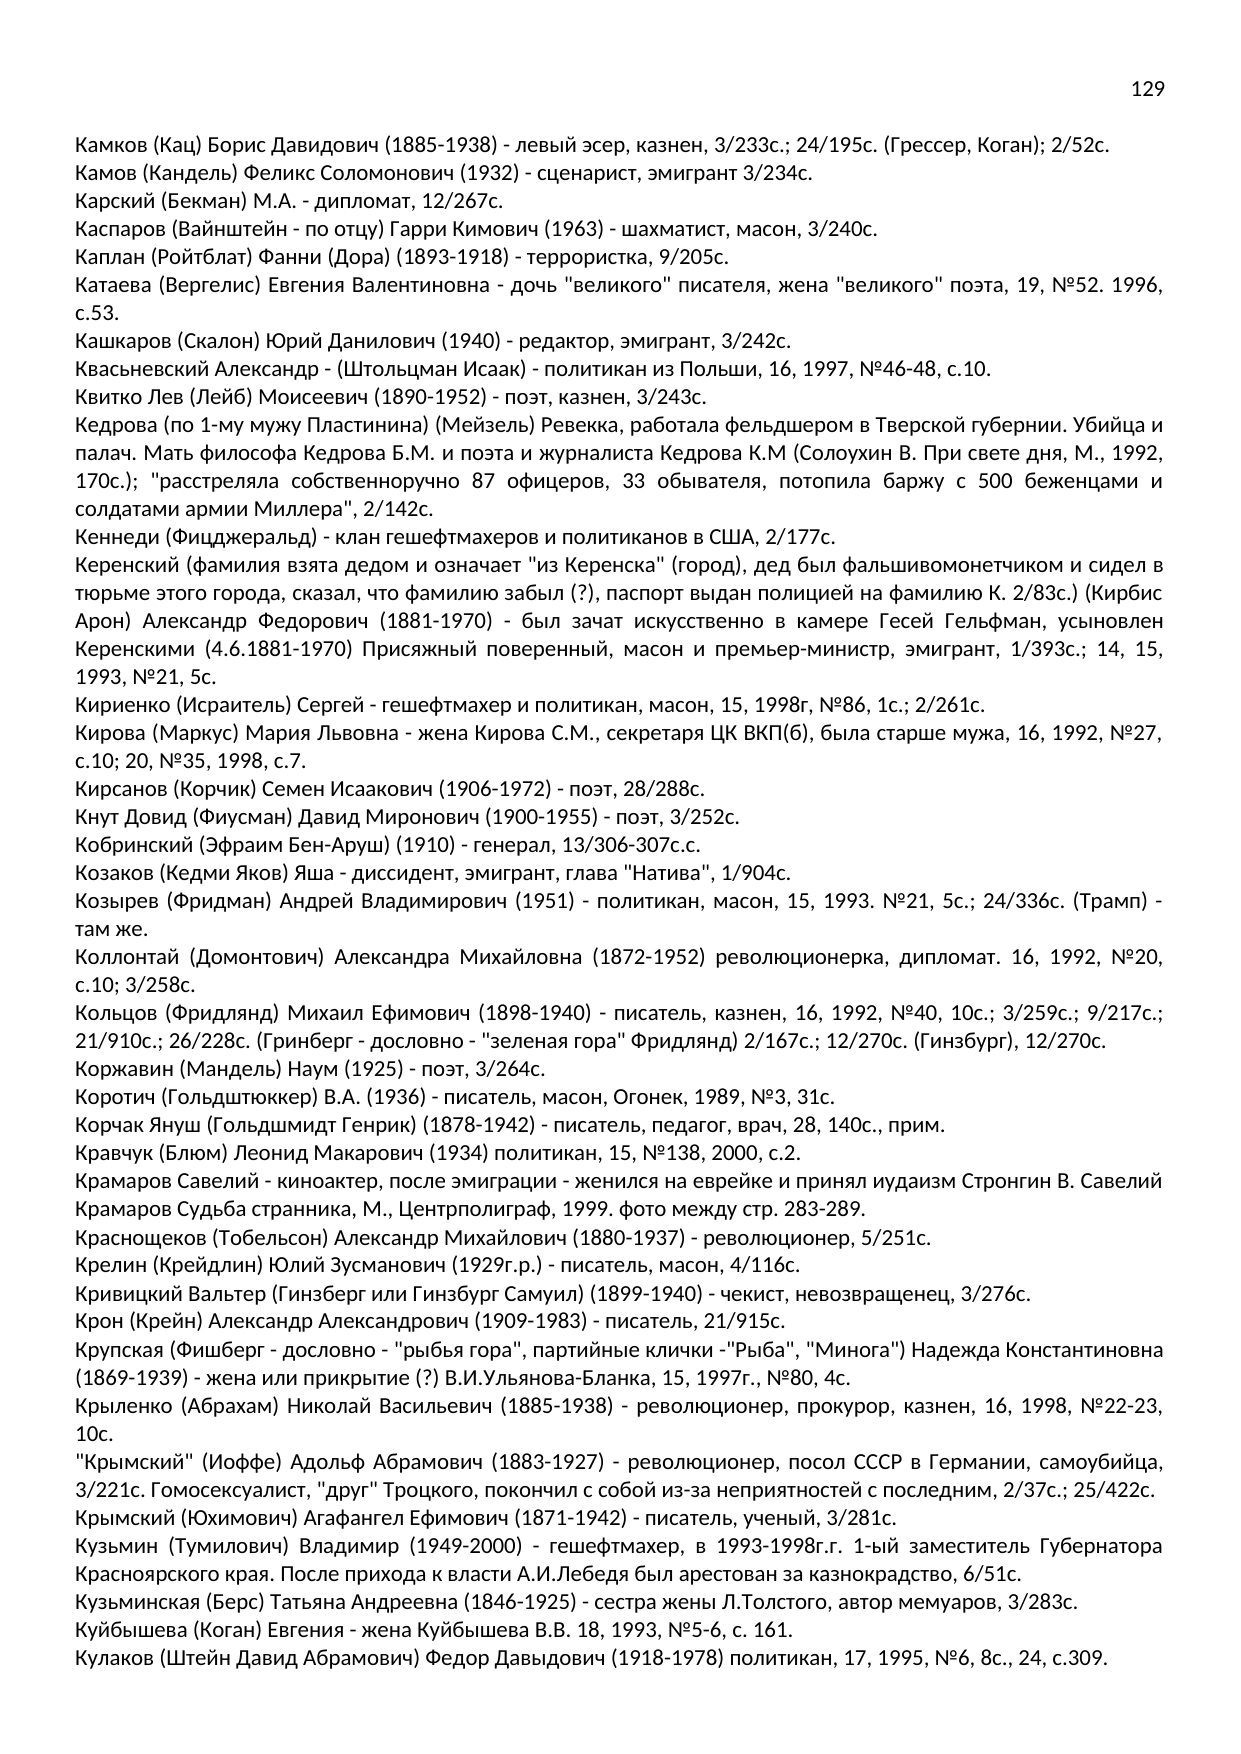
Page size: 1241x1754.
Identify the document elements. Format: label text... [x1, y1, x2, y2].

text Кириенко (Исраитель) Сергей - гешефтмахер и политикан, масон, 15, 1998г, №86, 1с.; 2/261с. [75, 690, 1165, 718]
text Кирсанов (Корчик) Семен Исаакович (1906-1972) - поэт, 28/288с. [75, 774, 1165, 802]
text Коржавин (Мандель) Наум (1925) - поэт, 3/264с. [75, 1054, 1165, 1082]
text Крыленко (Абрахам) Николай Васильевич (1885-1938) - революционер, прокурор, казнен, 16, 1998, №22-23, 10с. [75, 1391, 1165, 1447]
text Кнут Довид (Фиусман) Давид Миронович (1900-1955) - поэт, 3/252с. [75, 802, 1165, 830]
text Крамаров Савелий - киноактер, после эмиграции - женился на еврейке и принял иудаизм Стронгин В. Савелий Крамаров Судьба странника, М., Центрполиграф, 1999. фото между стр. 283-289. [75, 1167, 1165, 1223]
text Коллонтай (Домонтович) Александра Михайловна (1872-1952) революционерка, дипломат. 16, 1992, №20, с.10; 3/258с. [75, 942, 1165, 998]
text Карский (Бекман) М.А. - дипломат, 12/267с. [75, 186, 1165, 214]
text Камков (Кац) Борис Давидович (1885-1938) - левый эсер, казнен, 3/233с.; 24/195с. (Грессер, Коган); 2/52с. [75, 130, 1165, 158]
text Керенский (фамилия взята дедом и означает "из Керенска" (город), дед был фальшивомонетчиком и сидел в тюрьме этого города, сказал, что фамилию забыл (?), паспорт выдан полицией на фамилию К. 2/83с.) (Кирбис Арон) Александр Федорович (1881-1970) - был зачат искусственно в камере Гесей Гельфман, усыновлен Керенскими (4.6.1881-1970) Присяжный поверенный, масон и премьер-министр, эмигрант, 1/393с.; 14, 15, 1993, №21, 5с. [75, 550, 1165, 690]
text Кашкаров (Скалон) Юрий Данилович (1940) - редактор, эмигрант, 3/242с. [75, 326, 1165, 354]
text Кулаков (Штейн Давид Абрамович) Федор Давыдович (1918-1978) политикан, 17, 1995, №6, 8с., 24, с.309. [75, 1643, 1165, 1671]
text Квасьневский Александр - (Штольцман Исаак) - политикан из Польши, 16, 1997, №46-48, с.10. [75, 354, 1165, 382]
text Кобринский (Эфраим Бен-Аруш) (1910) - генерал, 13/306-307с.с. [75, 830, 1165, 858]
text Кеннеди (Фицджеральд) - клан гешефтмахеров и политиканов в США, 2/177с. [75, 522, 1165, 550]
text Крымский (Юхимович) Агафангел Ефимович (1871-1942) - писатель, ученый, 3/281с. [75, 1503, 1165, 1531]
text Кузьминская (Берс) Татьяна Андреевна (1846-1925) - сестра жены Л.Толстого, автор мемуаров, 3/283с. [75, 1587, 1165, 1615]
text Козырев (Фридман) Андрей Владимирович (1951) - политикан, масон, 15, 1993. №21, 5с.; 24/336с. (Трамп) - там же. [75, 886, 1165, 942]
text Крелин (Крейдлин) Юлий Зусманович (1929г.р.) - писатель, масон, 4/116с. [75, 1251, 1165, 1279]
text Квитко Лев (Лейб) Моисеевич (1890-1952) - поэт, казнен, 3/243с. [75, 382, 1165, 410]
text Корчак Януш (Гольдшмидт Генрик) (1878-1942) - писатель, педагог, врач, 28, 140с., прим. [75, 1111, 1165, 1138]
text Кравчук (Блюм) Леонид Макарович (1934) политикан, 15, №138, 2000, с.2. [75, 1138, 1165, 1167]
text Катаева (Вергелис) Евгения Валентиновна - дочь "великого" писателя, жена "великого" поэта, 19, №52. 1996, с.53. [75, 270, 1165, 326]
text Коротич (Гольдштюккер) В.А. (1936) - писатель, масон, Огонек, 1989, №3, 31с. [75, 1082, 1165, 1111]
text Камов (Кандель) Феликс Соломонович (1932) - сценарист, эмигрант 3/234с. [75, 158, 1165, 186]
text Крупская (Фишберг - дословно - "рыбья гора", партийные клички -"Рыба", "Минога") Надежда Константиновна (1869-1939) - жена или прикрытие (?) В.И.Ульянова-Бланка, 15, 1997г., №80, 4с. [75, 1335, 1165, 1391]
text Кирова (Маркус) Мария Львовна - жена Кирова С.М., секретаря ЦК ВКП(б), была старше мужа, 16, 1992, №27, с.10; 20, №35, 1998, с.7. [75, 718, 1165, 774]
text Крон (Крейн) Александр Александрович (1909-1983) - писатель, 21/915с. [75, 1307, 1165, 1335]
text Каплан (Ройтблат) Фанни (Дора) (1893-1918) - террористка, 9/205с. [75, 242, 1165, 270]
text Куйбышева (Коган) Евгения - жена Куйбышева В.В. 18, 1993, №5-6, с. 161. [75, 1615, 1165, 1643]
text Кузьмин (Тумилович) Владимир (1949-2000) - гешефтмахер, в 1993-1998г.г. 1-ый заместитель Губернатора Красноярского края. После прихода к власти А.И.Лебедя был арестован за казнокрадство, 6/51с. [75, 1531, 1165, 1587]
text Каспаров (Вайнштейн - по отцу) Гарри Кимович (1963) - шахматист, масон, 3/240с. [75, 214, 1165, 242]
text Кедрова (по 1-му мужу Пластинина) (Мейзель) Ревекка, работала фельдшером в Тверской губернии. Убийца и палач. Мать философа Кедрова Б.М. и поэта и журналиста Кедрова К.М (Солоухин В. При свете дня, М., 1992, 170с.); "расстреляла собственноручно 87 офицеров, 33 обывателя, потопила баржу с 500 беженцами и солдатами армии Миллера", 2/142с. [75, 410, 1165, 522]
text Кривицкий Вальтер (Гинзберг или Гинзбург Самуил) (1899-1940) - чекист, невозвращенец, 3/276с. [75, 1279, 1165, 1307]
text Кольцов (Фридлянд) Михаил Ефимович (1898-1940) - писатель, казнен, 16, 1992, №40, 10с.; 3/259с.; 9/217с.; 21/910с.; 26/228с. (Гринберг - дословно - "зеленая гора" Фридлянд) 2/167с.; 12/270с. (Гинзбург), 12/270с. [75, 998, 1165, 1054]
text Козаков (Кедми Яков) Яша - диссидент, эмигрант, глава "Натива", 1/904с. [75, 858, 1165, 886]
text "Крымский" (Иоффе) Адольф Абрамович (1883-1927) - революционер, посол СССР в Германии, самоубийца, 3/221с. Гомосексуалист, "друг" Троцкого, покончил с собой из-за неприятностей с последним, 2/37с.; 25/422с. [75, 1447, 1165, 1503]
text Краснощеков (Тобельсон) Александр Михайлович (1880-1937) - революционер, 5/251с. [75, 1223, 1165, 1251]
